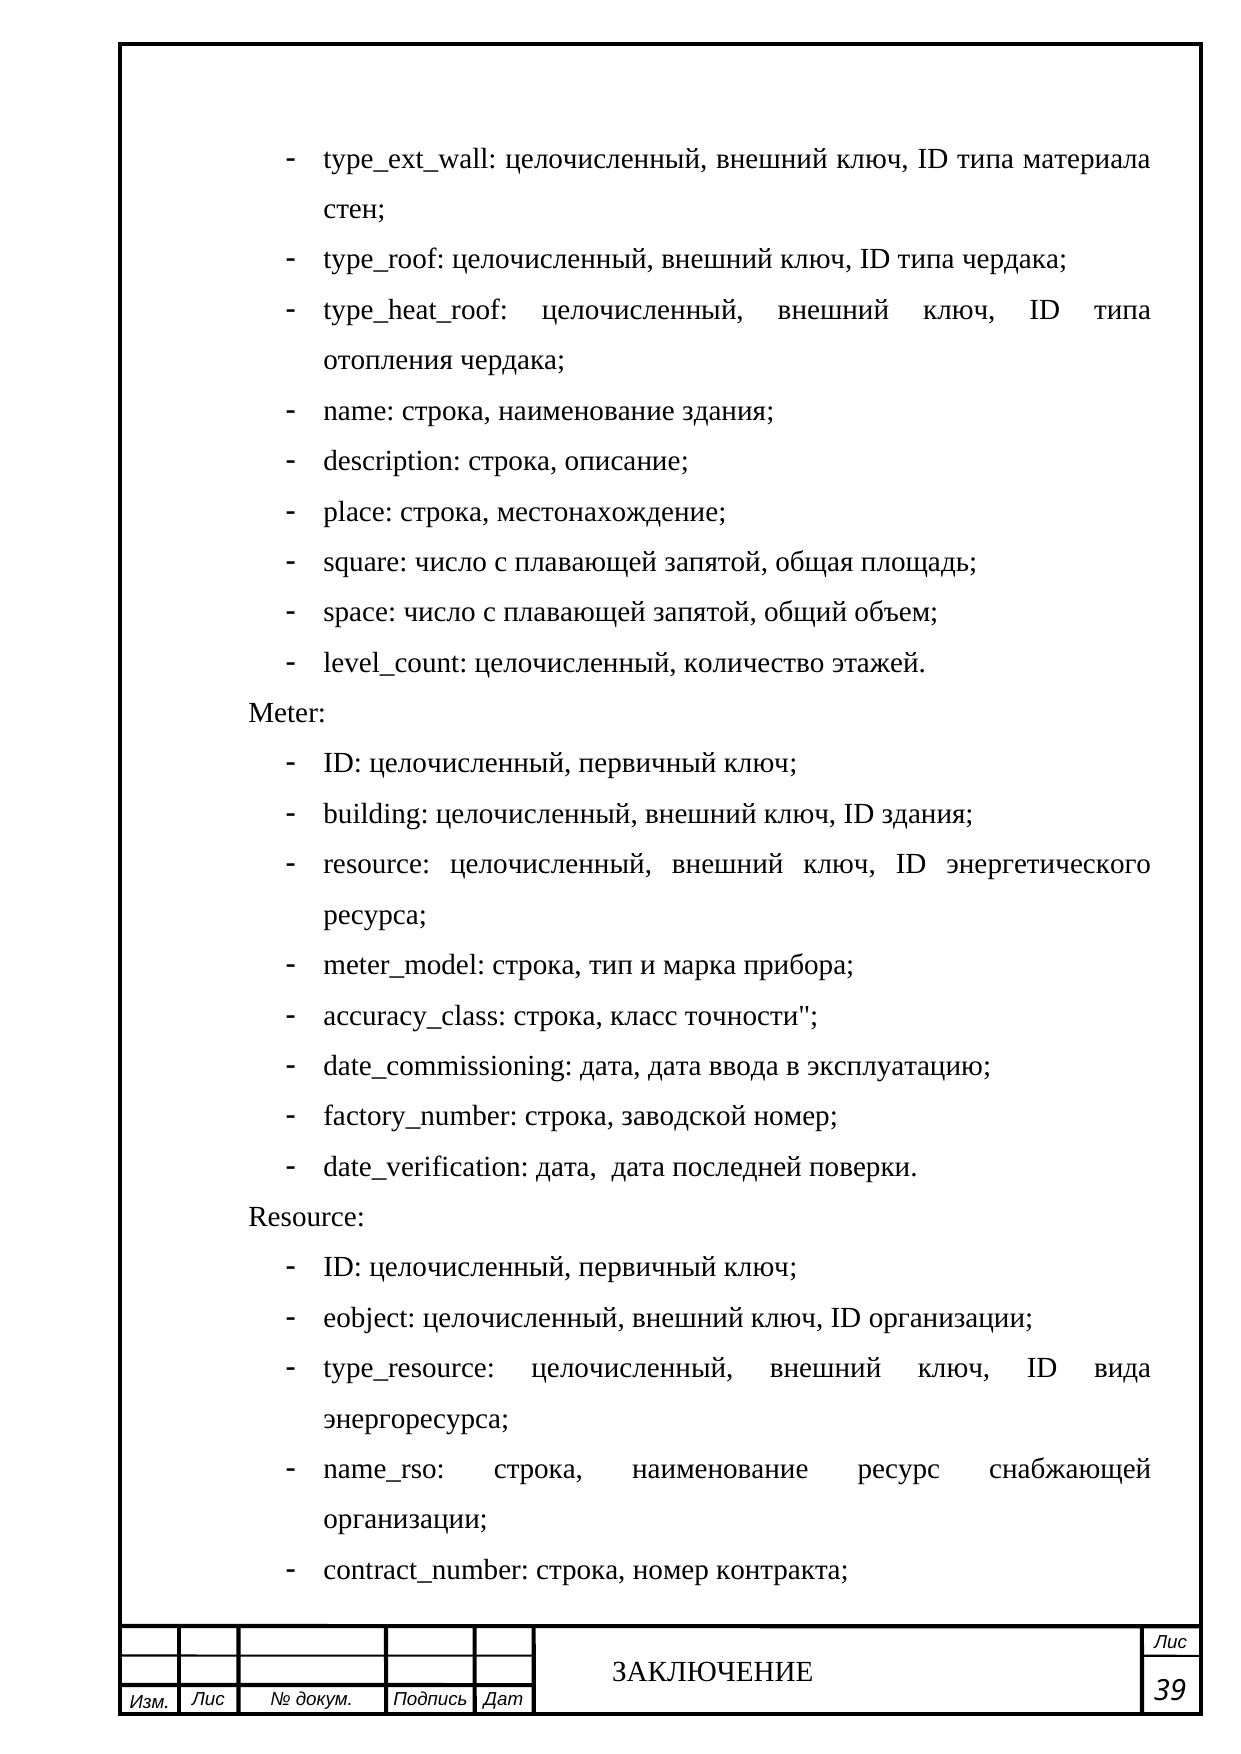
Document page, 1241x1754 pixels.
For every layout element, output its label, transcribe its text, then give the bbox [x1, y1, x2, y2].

list square: число с плавающей запятой, общая площадь; [286, 544, 1152, 578]
list factory_number: строка, заводской номер; [286, 1098, 1152, 1132]
list type_ext_wall: целочисленный, внешний ключ, ID типа материала стен; [286, 141, 1152, 225]
list type_resource: целочисленный, внешний ключ, ID вида энергоресурса; [286, 1350, 1152, 1434]
list ID: целочисленный, первичный ключ; [286, 746, 1152, 779]
list accuracy_class: строка, класс точности"; [286, 998, 1152, 1031]
list building: целочисленный, внешний ключ, ID здания; [286, 796, 1152, 830]
list type_heat_roof: целочисленный, внешний ключ, ID типа отопления чердака; [286, 292, 1152, 376]
list date_verification: дата, дата последней поверки. [286, 1149, 1152, 1182]
list contract_number: строка, номер контракта; [286, 1552, 1152, 1586]
list ID: целочисленный, первичный ключ; [286, 1249, 1152, 1283]
list description: строка, описание; [286, 443, 1152, 477]
text Meter: [177, 695, 1152, 729]
list resource: целочисленный, внешний ключ, ID энергетического ресурса; [286, 846, 1152, 930]
list name: строка, наименование здания; [286, 393, 1152, 426]
list level_count: целочисленный, количество этажей. [286, 645, 1152, 678]
list meter_model: строка, тип и марка прибора; [286, 947, 1152, 981]
list space: число с плавающей запятой, общий объем; [286, 594, 1152, 628]
list date_commissioning: дата, дата ввода в эксплуатацию; [286, 1048, 1152, 1082]
list place: строка, местонахождение; [286, 494, 1152, 527]
list type_roof: целочисленный, внешний ключ, ID типа чердака; [286, 242, 1152, 275]
list eobject: целочисленный, внешний ключ, ID организации; [286, 1300, 1152, 1334]
list name_rso: строка, наименование ресурс снабжающей организации; [286, 1451, 1152, 1535]
text Resource: [177, 1199, 1152, 1233]
